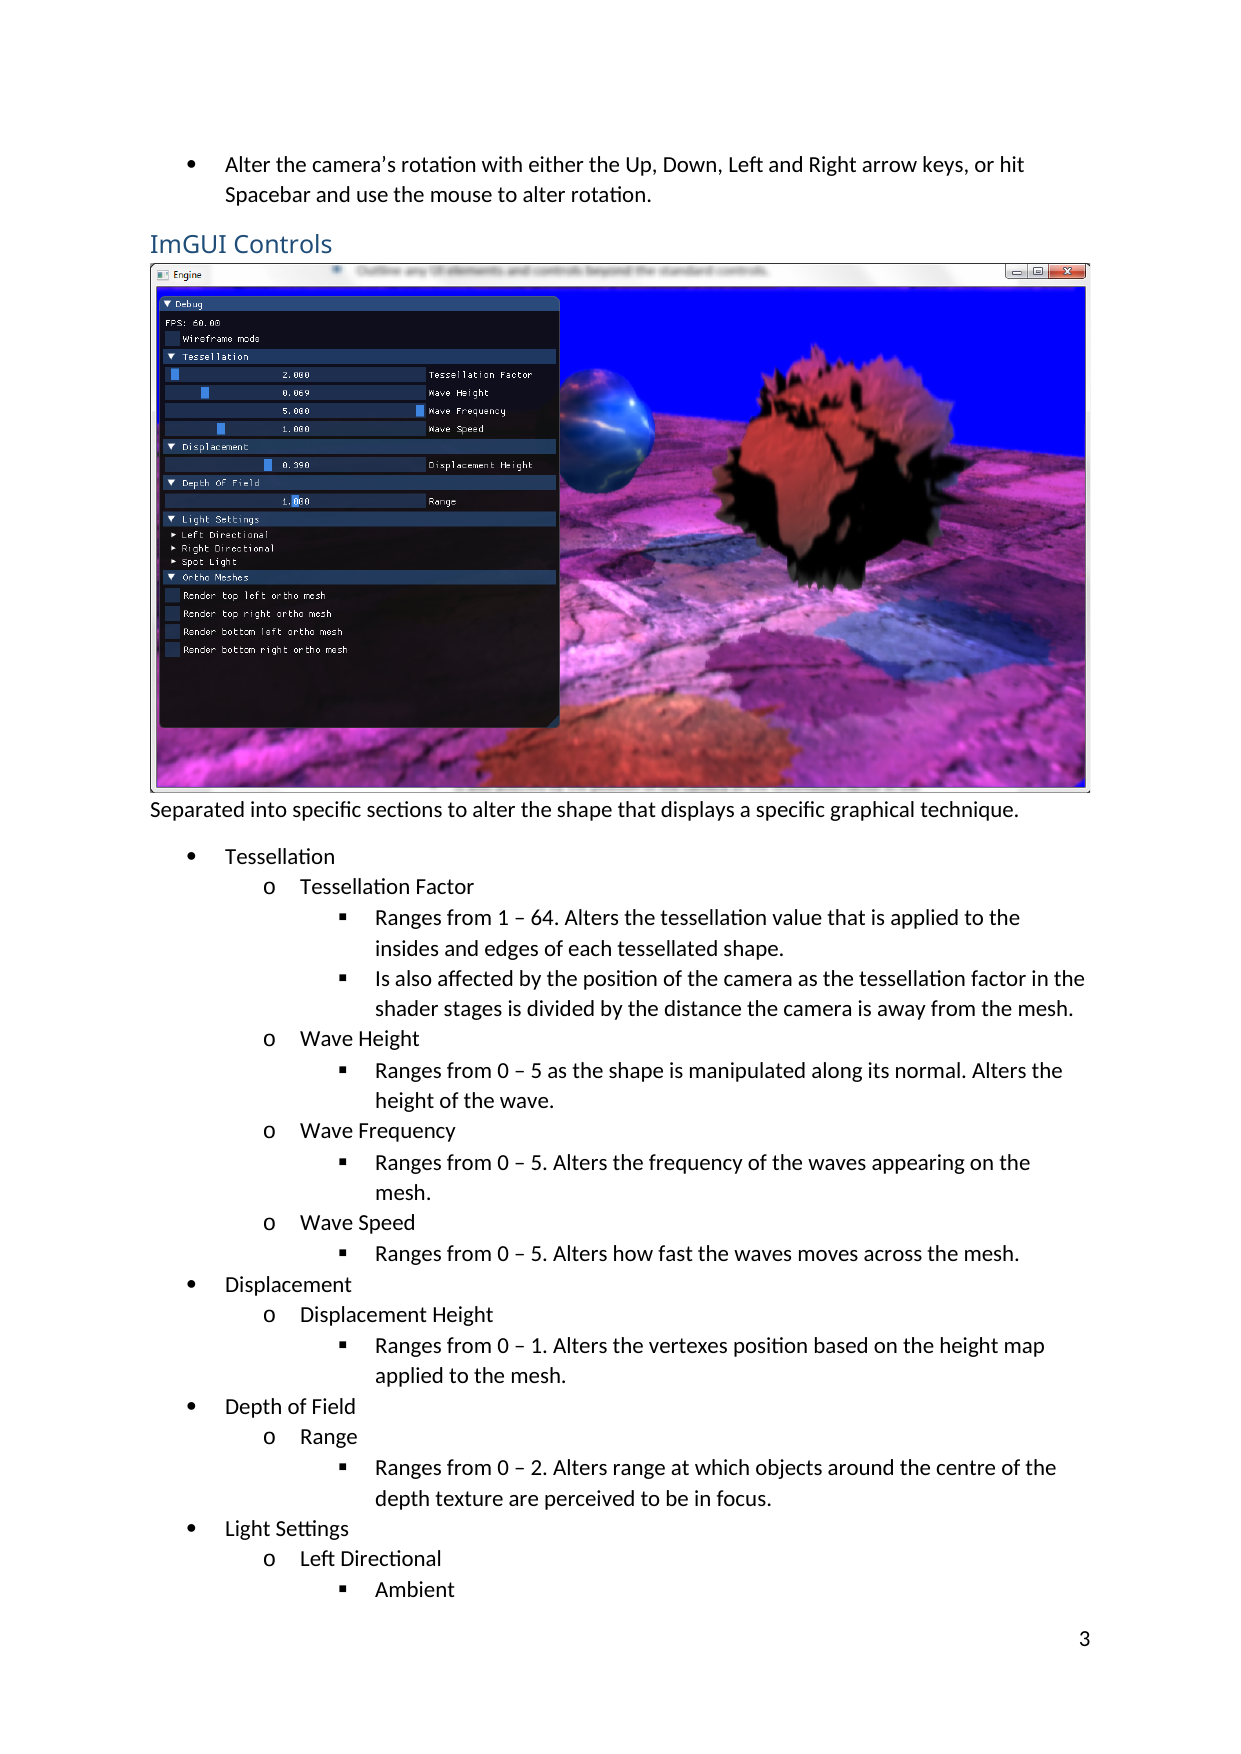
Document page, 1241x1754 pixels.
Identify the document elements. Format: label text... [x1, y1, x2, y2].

list Depth of Field [187, 1392, 1090, 1420]
picture [150, 263, 1091, 793]
list Wave Frequency [262, 1116, 1090, 1145]
list Wave Speed [262, 1208, 1090, 1237]
list Light Settings [187, 1514, 1090, 1542]
list Ranges from 0 – 2. Alters range at which objects around the centre of the depth texture are perceived to be in focus. [337, 1453, 1090, 1512]
text Separated into specific sections to alter the shape that displays a specific graphical technique. [150, 793, 1090, 823]
list Displacement Height [262, 1300, 1090, 1329]
list Displacement [187, 1270, 1090, 1298]
list Ranges from 0 – 5. Alters the frequency of the waves appearing on the mesh. [337, 1148, 1090, 1206]
list Ambient [337, 1576, 1090, 1603]
list Tessellation [187, 842, 1090, 870]
list Wave Height [262, 1024, 1090, 1053]
subtitle ImGUI Controls [150, 227, 1090, 261]
list Is also affected by the position of the camera as the tessellation factor in the shader stages is divided by the distance the camera is away from the mesh. [337, 964, 1090, 1022]
list Ranges from 0 – 5. Alters how fast the waves moves across the mesh. [337, 1239, 1090, 1267]
list Alter the camera’s rotation with either the Up, Down, Left and Right arrow keys, or hit Spacebar and use the mouse to alter rotation. [187, 150, 1090, 208]
list Tessellation Factor [262, 872, 1090, 901]
list Left Directional [262, 1544, 1090, 1573]
list Ranges from 0 – 1. Alters the vertexes position based on the height map applied to the mesh. [337, 1331, 1090, 1389]
list Range [262, 1422, 1090, 1451]
list Ranges from 1 – 64. Alters the tessellation value that is applied to the insides and edges of each tessellated shape. [337, 903, 1090, 962]
list Ranges from 0 – 5 as the shape is manipulated along its normal. Alters the height of the wave. [337, 1056, 1090, 1114]
